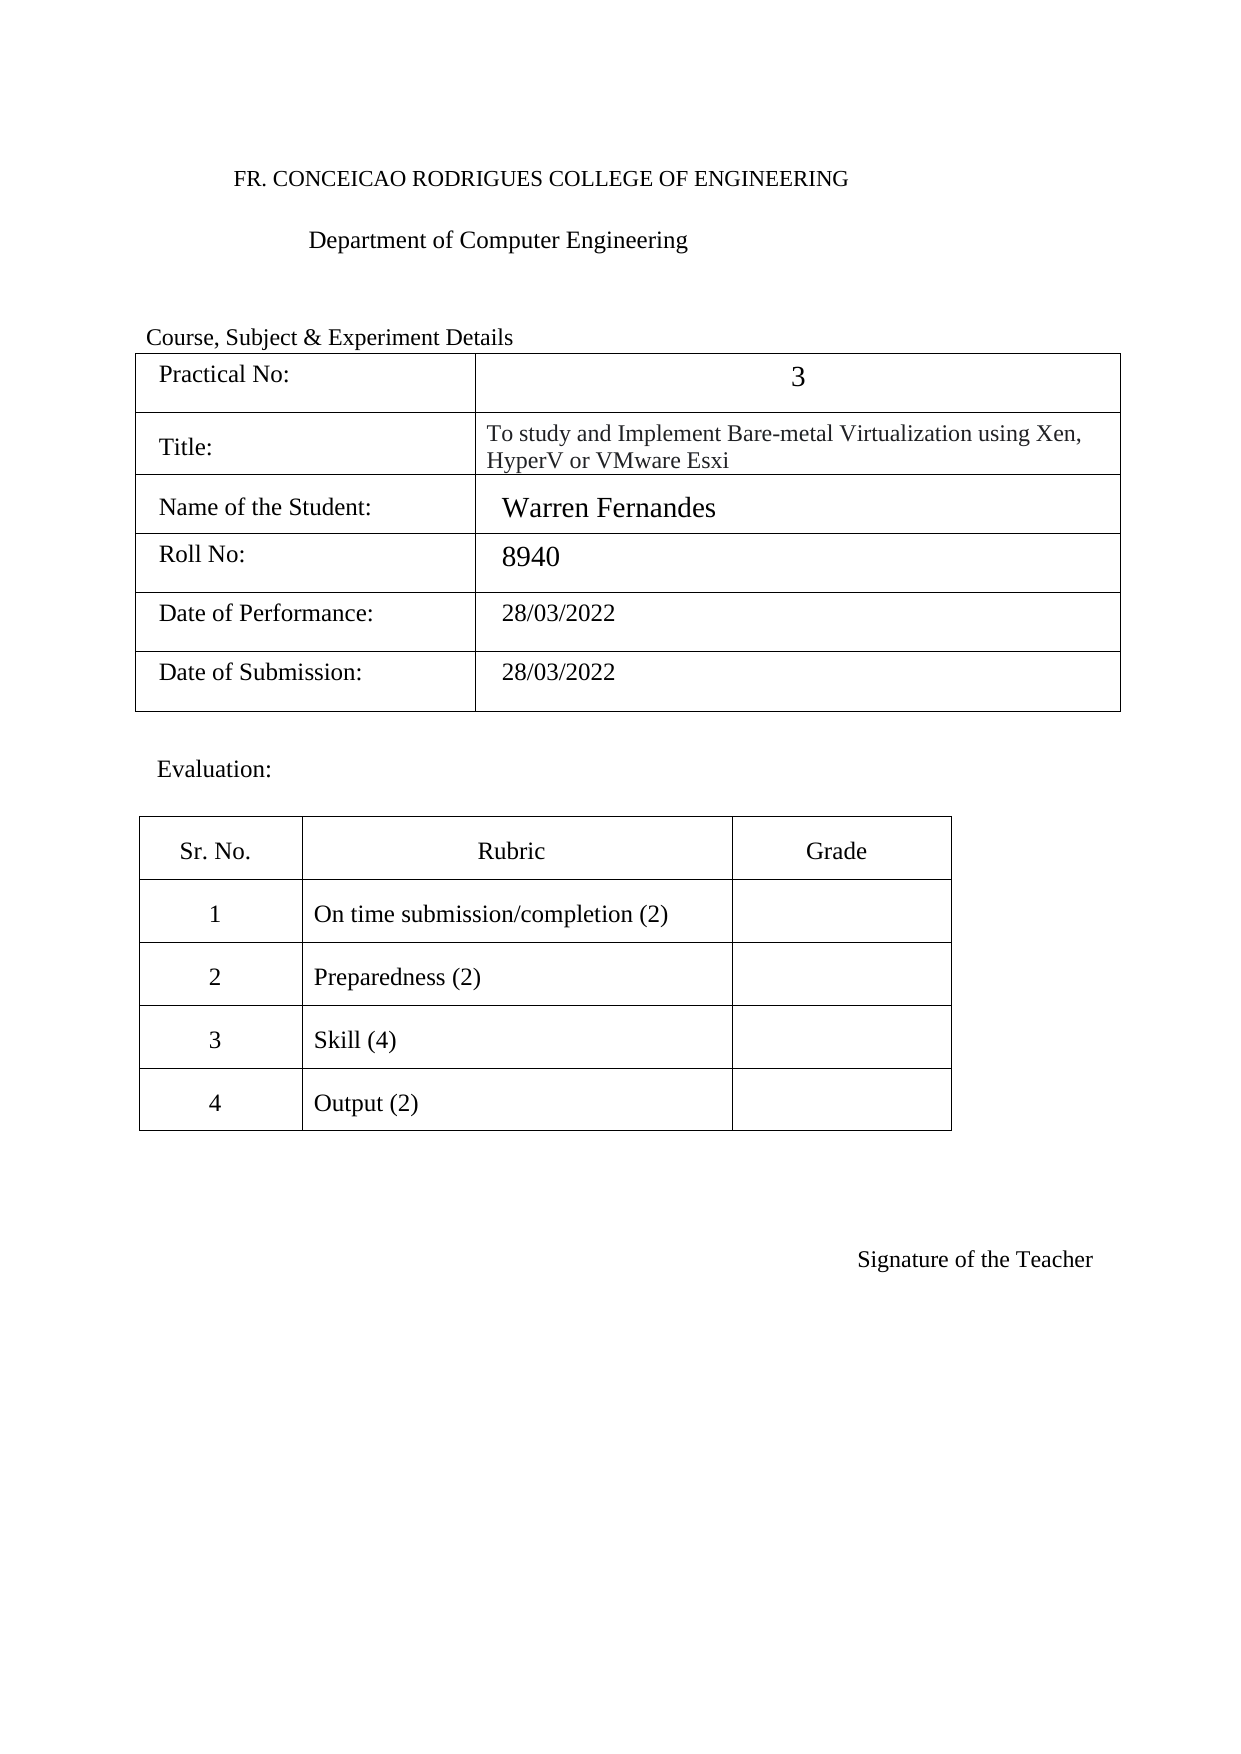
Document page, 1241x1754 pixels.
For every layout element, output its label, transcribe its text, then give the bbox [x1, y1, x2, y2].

table_cell Roll No: [136, 534, 475, 592]
table_cell Output (2) [303, 1069, 732, 1130]
table_cell [733, 1069, 951, 1130]
table_header Rubric [303, 817, 732, 878]
table_cell 1 [140, 880, 302, 942]
table_cell To study and Implement Bare-metal Virtualization using Xen, HyperV or VMware Esxi [476, 413, 1120, 474]
table_cell Date of Submission: [136, 652, 475, 711]
table_header 3 [476, 354, 1120, 412]
text Course, Subject & Experiment Details [146, 323, 1171, 351]
table_cell Title: [136, 413, 475, 474]
table_header Sr. No. [140, 817, 302, 878]
table_cell [733, 880, 951, 942]
table_cell 3 [140, 1006, 302, 1068]
table_cell Warren Fernandes [476, 475, 1120, 533]
table_cell 8940 [476, 534, 1120, 592]
table_header Grade [733, 817, 951, 878]
table_cell Preparedness (2) [303, 943, 732, 1005]
table_cell 2 [140, 943, 302, 1005]
table_cell [733, 943, 951, 1005]
table_cell Date of Performance: [136, 593, 475, 651]
table_header Practical No: [136, 354, 475, 412]
table_cell Name of the Student: [136, 475, 475, 533]
text Evaluation: [157, 754, 1171, 782]
text FR. CONCEICAO RODRIGUES COLLEGE OF ENGINEERING [233, 165, 1171, 192]
text Signature of the Teacher [83, 1245, 1093, 1273]
text Department of Computer Engineering [308, 225, 1171, 253]
table_cell 4 [140, 1069, 302, 1130]
table_cell Skill (4) [303, 1006, 732, 1068]
table_cell On time submission/completion (2) [303, 880, 732, 942]
table_cell 28/03/2022 [476, 593, 1120, 651]
table_cell 28/03/2022 [476, 652, 1120, 711]
table_cell [733, 1006, 951, 1068]
